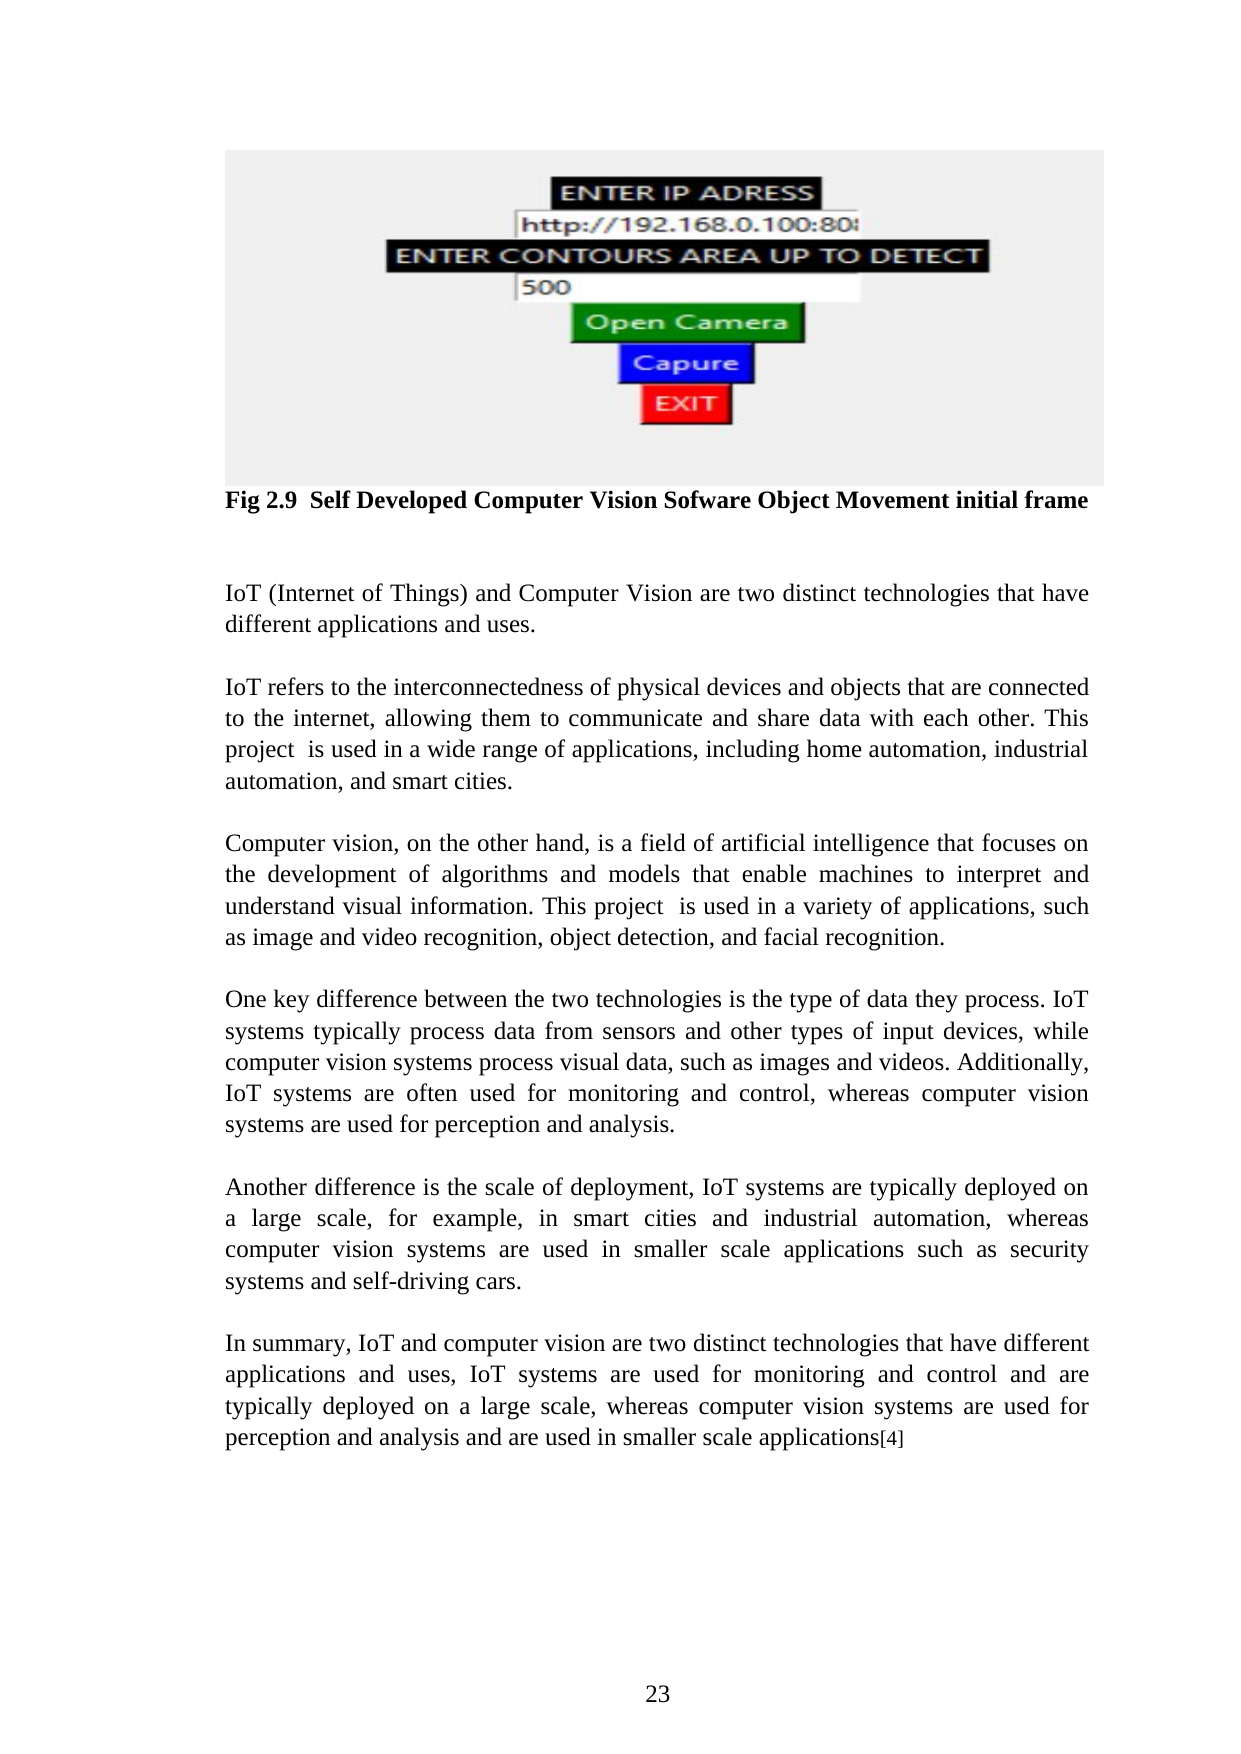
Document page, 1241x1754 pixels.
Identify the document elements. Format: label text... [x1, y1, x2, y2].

picture [225, 150, 1105, 486]
text Another difference is the scale of deployment, IoT systems are typically deployed on a large scale, for example, in smart cities and industrial automation, whereas computer vision systems are used in smaller scale applications such as security systems and self-driving cars. [225, 1170, 1090, 1295]
text Computer vision, on the other hand, is a field of artificial intelligence that focuses on the development of algorithms and models that enable machines to interpret and understand visual information. This project is used in a variety of applications, such as image and video recognition, object detection, and facial recognition. [225, 827, 1090, 952]
text In summary, IoT and computer vision are two distinct technologies that have different applications and uses, IoT systems are used for monitoring and control and are typically deployed on a large scale, whereas computer vision systems are used for perception and analysis and are used in smaller scale applications[4] [225, 1327, 1090, 1452]
text One key difference between the two technologies is the type of data they process. IoT systems typically process data from sensors and other types of input devices, while computer vision systems process visual data, such as images and videos. Additionally, IoT systems are often used for monitoring and control, whereas computer vision systems are used for perception and analysis. [225, 983, 1090, 1139]
text IoT refers to the interconnectedness of physical devices and objects that are connected to the internet, allowing them to communicate and share data with each other. This project is used in a wide range of applications, including home automation, industrial automation, and smart cities. [225, 670, 1090, 795]
text Fig 2.9 Self Developed Computer Vision Sofware Object Movement initial frame [225, 486, 1090, 514]
text IoT (Internet of Things) and Computer Vision are two distinct technologies that have different applications and uses. [225, 577, 1090, 639]
